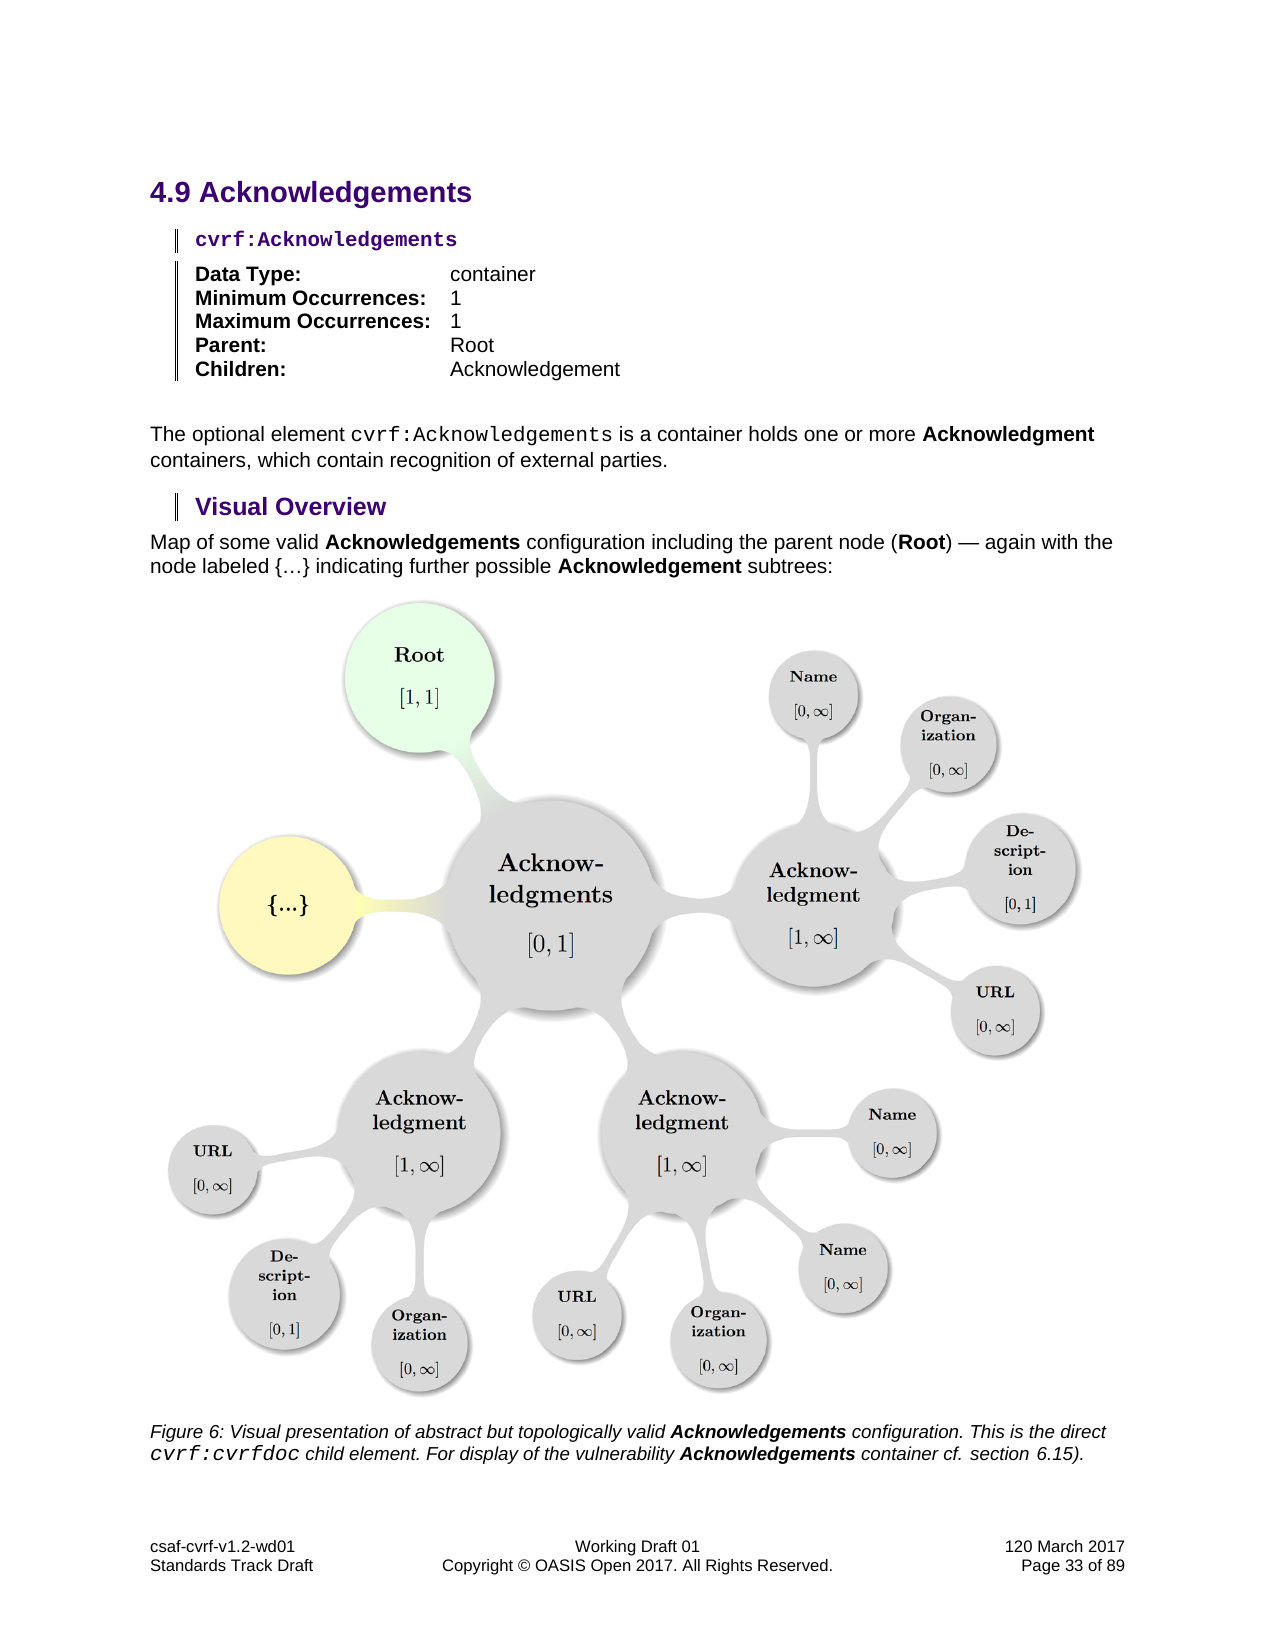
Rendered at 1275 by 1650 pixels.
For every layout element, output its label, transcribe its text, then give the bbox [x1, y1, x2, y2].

text The optional element cvrf:Acknowledgements is a container holds one or more Acknowledgment containers, which contain recognition of external parties. [150, 422, 1125, 472]
subtitle cvrf:Acknowledgements [178, 229, 1125, 253]
text Data Type: container Minimum Occurrences: 1 Maximum Occurrences: 1 Parent: Root Children: Acknowledgement [178, 261, 1080, 381]
picture [150, 585, 1093, 1409]
subtitle Acknowledgements [150, 175, 1125, 208]
